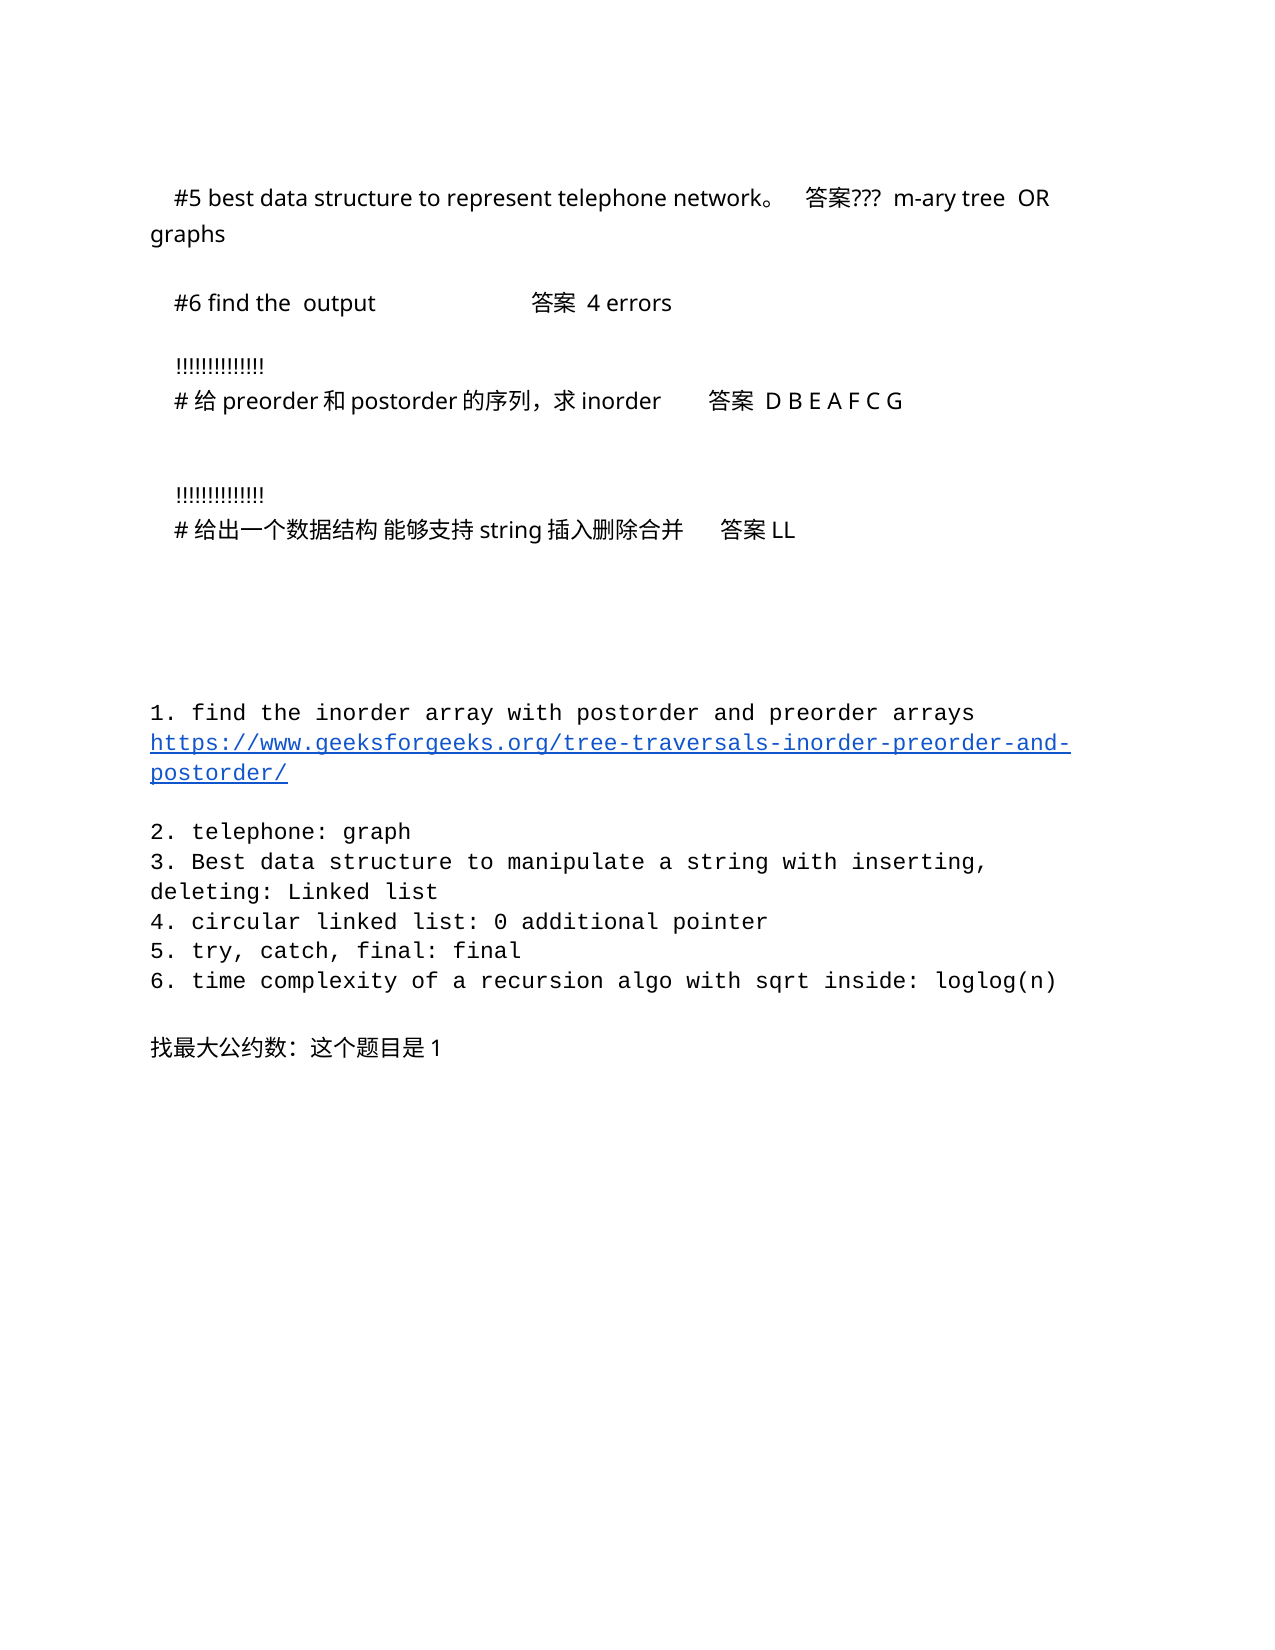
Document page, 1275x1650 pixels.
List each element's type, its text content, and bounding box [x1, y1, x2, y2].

text 3. Best data structure to manipulate a string with inserting, deleting: Linked list [150, 850, 1125, 906]
text 找最大公约数：这个题目是1 [150, 1029, 1125, 1063]
text 6. time complexity of a recursion algo with sqrt inside: loglog(n) [150, 969, 1125, 996]
text 5. try, catch, final: final [150, 940, 1125, 966]
text 4. circular linked list: 0 additional pointer [150, 910, 1125, 936]
text https://www.geeksforgeeks.org/tree-traversals-inorder-preorder-and-postorder/ [150, 731, 1125, 787]
text #5 best data structure to represent telephone network。 答案??? m-ary tree OR graphs [150, 180, 1125, 249]
text # 给preorder和postorder的序列，求inorder 答案 D B E A F C G [150, 383, 1125, 416]
text 2. telephone: graph [150, 821, 1125, 847]
text 1. find the inorder array with postor‍‍‍‍‍‍‍‌‌‍‌‌‌‌‌‍‍‌der and preorder arrays [150, 701, 1125, 727]
text !!!!!!!!!!!!!! [150, 482, 1125, 508]
text !!!!!!!!!!!!!! [150, 353, 1125, 379]
text # 给出一个数据结构 能够支持string插入删除合并 答案 LL [150, 512, 1125, 545]
text #6 find the output 答案 4 errors [150, 284, 1125, 318]
